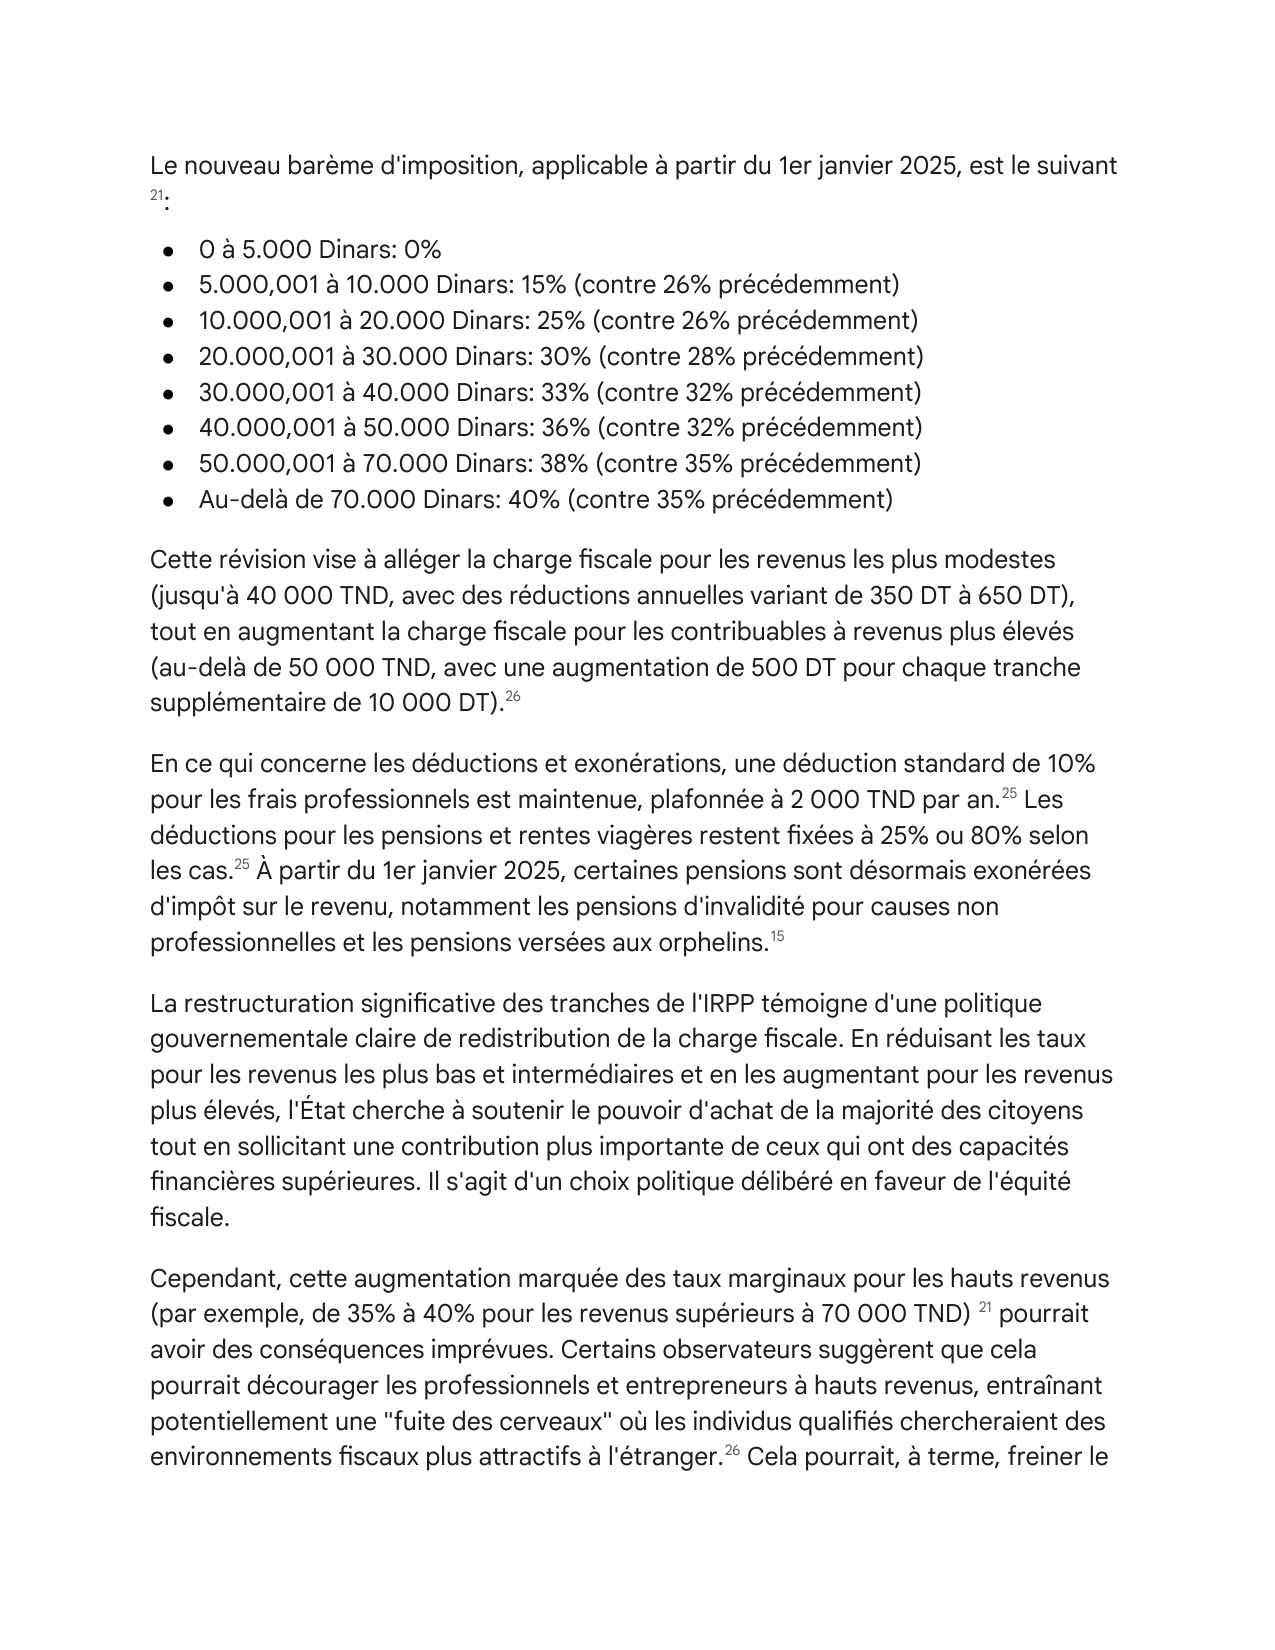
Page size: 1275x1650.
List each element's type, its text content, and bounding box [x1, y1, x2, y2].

list 30.000,001 à 40.000 Dinars: 33% (contre 32% précédemment) [161, 377, 1125, 408]
list 50.000,001 à 70.000 Dinars: 38% (contre 35% précédemment) [161, 448, 1125, 480]
text La restructuration significative des tranches de l'IRPP témoigne d'une politique gouvernementale claire de redistribution de la charge fiscale. En réduisant les taux pour les revenus les plus bas et intermédiaires et en les augmentant pour les revenus plus élevés, l'État cherche à soutenir le pouvoir d'achat de la majorité des citoyens tout en sollicitant une contribution plus importante de ceux qui ont des capacités financières supérieures. Il s'agit d'un choix politique délibéré en faveur de l'équité fiscale. [150, 988, 1125, 1233]
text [150, 1263, 1125, 1473]
list 10.000,001 à 20.000 Dinars: 25% (contre 26% précédemment) [161, 305, 1125, 337]
list 0 à 5.000 Dinars: 0% [161, 234, 1125, 265]
list Au-delà de 70.000 Dinars: 40% (contre 35% précédemment) [161, 484, 1125, 515]
text Cette révision vise à alléger la charge fiscale pour les revenus les plus modestes (jusqu'à 40 000 TND, avec des réductions annuelles variant de 350 DT à 650 DT), tout en augmentant la charge fiscale pour les contribuables à revenus plus élevés (au-delà de 50 000 TND, avec une augmentation de 500 DT pour chaque tranche supplémentaire de 10 000 DT).26 [150, 545, 1125, 719]
list 20.000,001 à 30.000 Dinars: 30% (contre 28% précédemment) [161, 341, 1125, 372]
list 40.000,001 à 50.000 Dinars: 36% (contre 32% précédemment) [161, 413, 1125, 444]
text En ce qui concerne les déductions et exonérations, une déduction standard de 10% pour les frais professionnels est maintenue, plafonnée à 2 000 TND par an.25 Les déductions pour les pensions et rentes viagères restent fixées à 25% ou 80% selon les cas.25 À partir du 1er janvier 2025, certaines pensions sont désormais exonérées d'impôt sur le revenu, notamment les pensions d'invalidité pour causes non professionnelles et les pensions versées aux orphelins.15 [150, 748, 1125, 958]
list 5.000,001 à 10.000 Dinars: 15% (contre 26% précédemment) [161, 270, 1125, 301]
text Le nouveau barème d'imposition, applicable à partir du 1er janvier 2025, est le suivant 21: [150, 150, 1125, 217]
